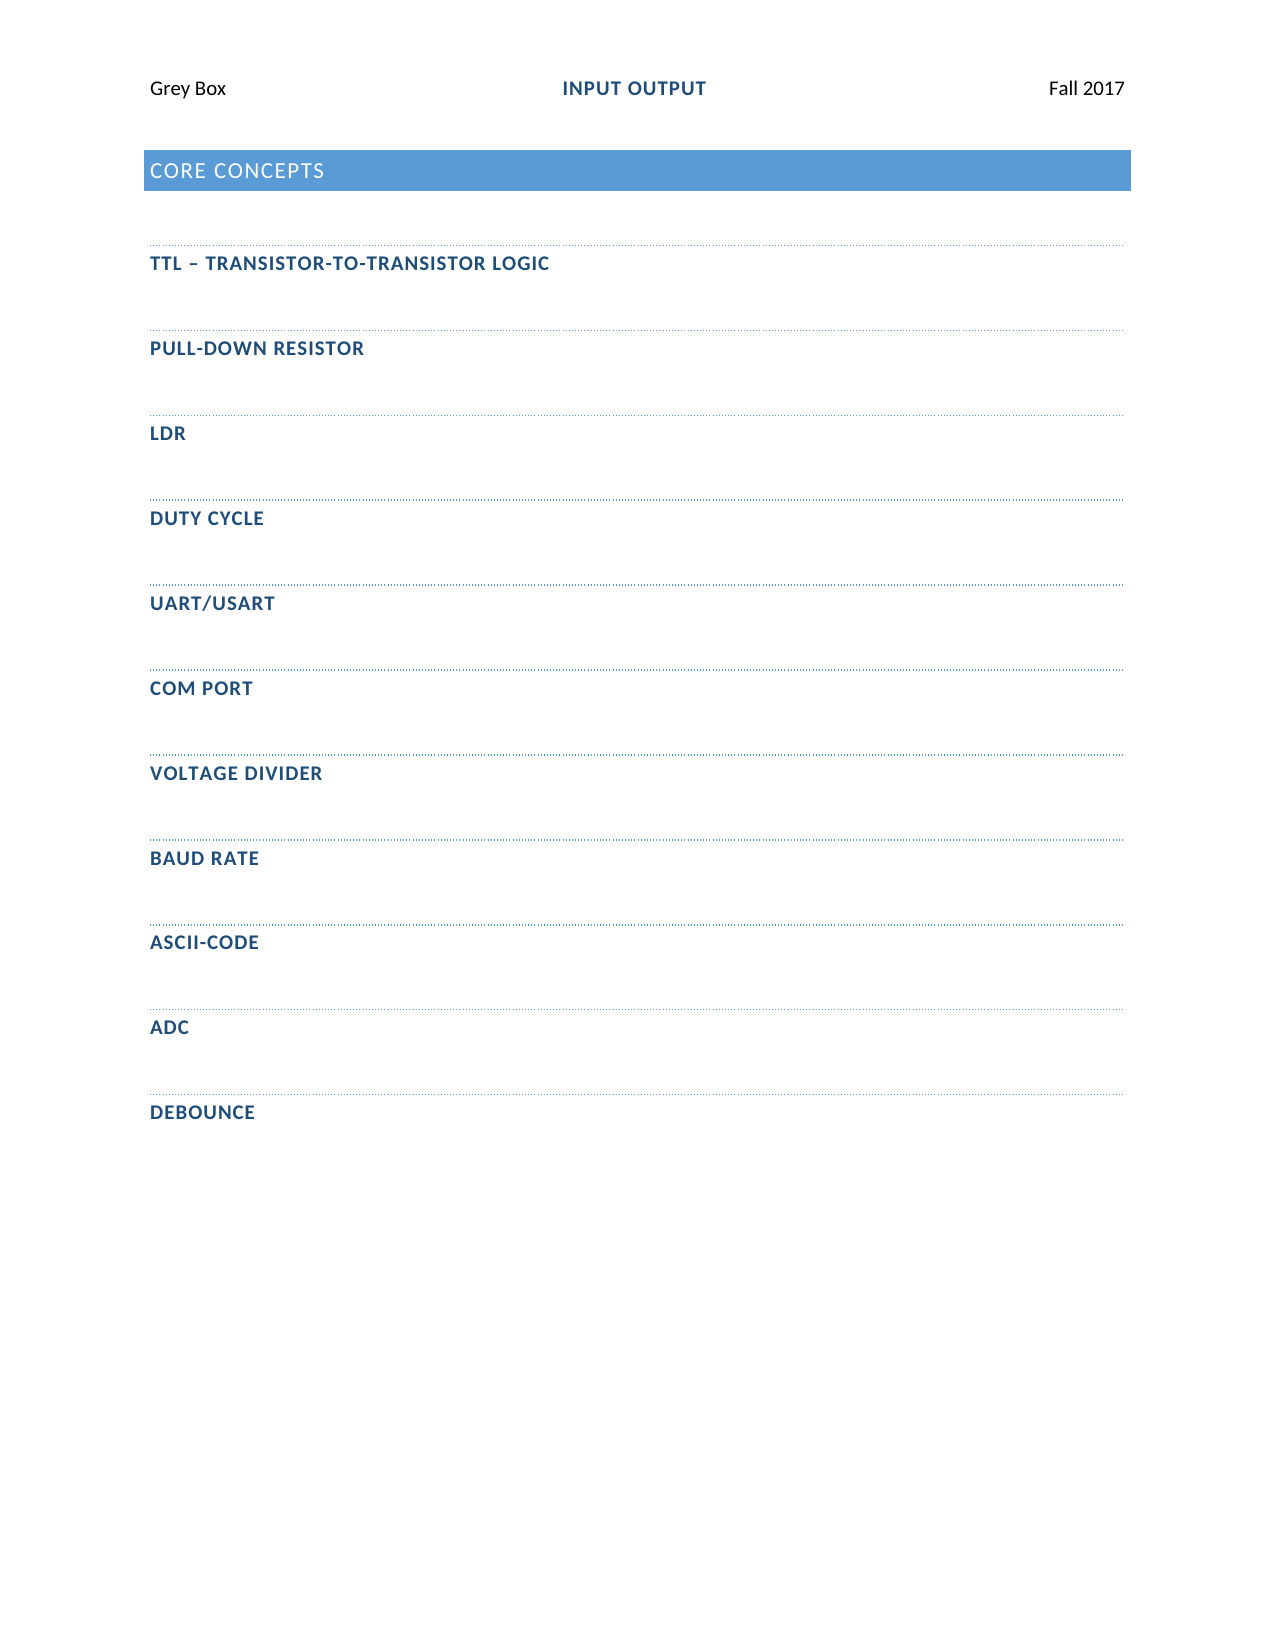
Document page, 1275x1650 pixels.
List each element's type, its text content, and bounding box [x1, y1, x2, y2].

subtitle TTL – Transistor-to-Transistor Logic [150, 245, 1125, 276]
subtitle ASCII-Code [150, 924, 1125, 955]
subtitle Core concepts [150, 156, 1125, 184]
subtitle Baud Rate [150, 839, 1125, 870]
subtitle LDR [150, 414, 1125, 446]
subtitle Duty Cycle [150, 499, 1125, 531]
subtitle Pull-down Resistor [150, 329, 1125, 361]
subtitle UART/USART [150, 584, 1125, 615]
subtitle COM Port [150, 669, 1125, 700]
subtitle Voltage Divider [150, 754, 1125, 785]
subtitle Debounce [150, 1094, 1125, 1125]
subtitle ADC [150, 1009, 1125, 1040]
